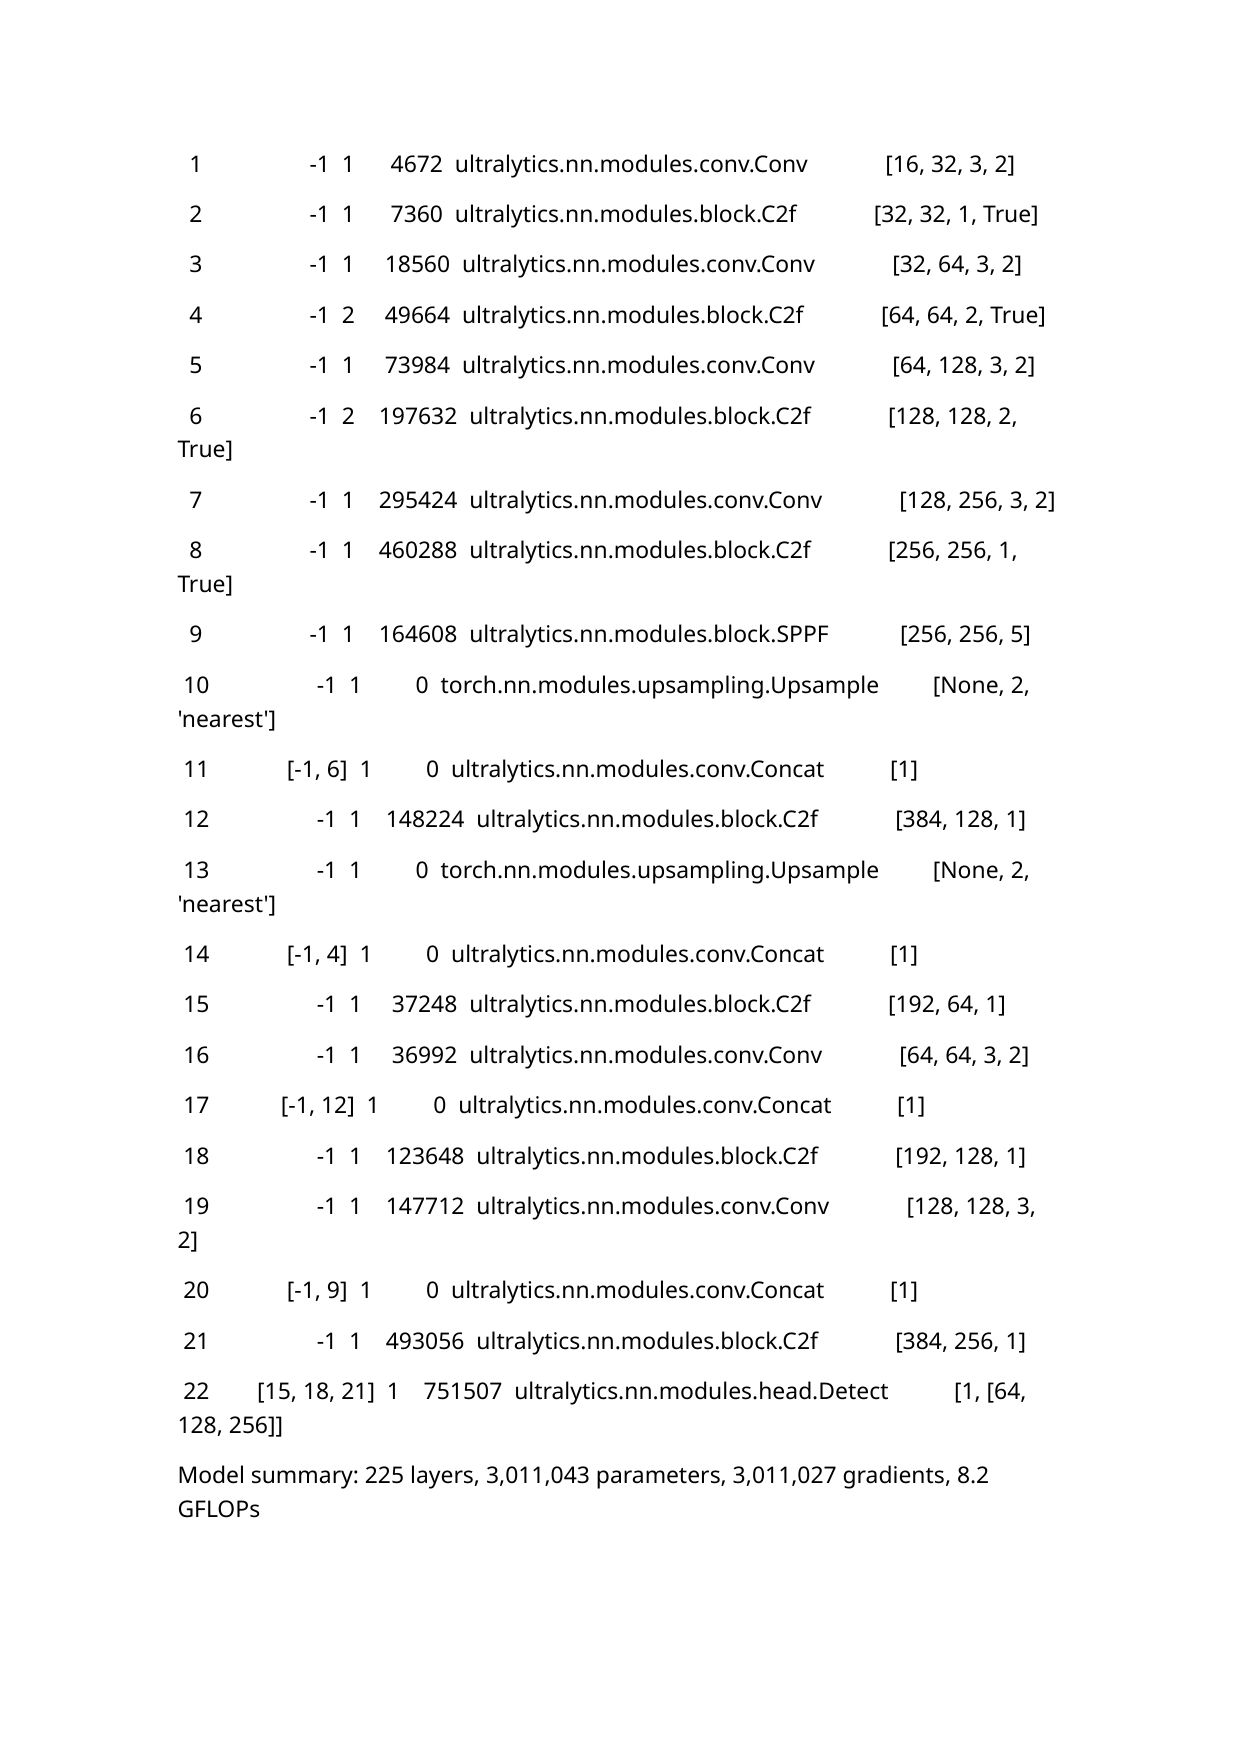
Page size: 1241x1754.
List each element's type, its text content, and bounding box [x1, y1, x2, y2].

text Model summary: 225 layers, 3,011,043 parameters, 3,011,027 gradients, 8.2 GFLOPs [177, 1459, 1063, 1524]
text 4 -1 2 49664 ultralytics.nn.modules.block.C2f [64, 64, 2, True] [177, 299, 1063, 330]
text 17 [-1, 12] 1 0 ultralytics.nn.modules.conv.Concat [1] [177, 1089, 1063, 1121]
text 22 [15, 18, 21] 1 751507 ultralytics.nn.modules.head.Detect [1, [64, 128, 256]] [177, 1375, 1063, 1440]
text 18 -1 1 123648 ultralytics.nn.modules.block.C2f [192, 128, 1] [177, 1140, 1063, 1171]
text 8 -1 1 460288 ultralytics.nn.modules.block.C2f [256, 256, 1, True] [177, 534, 1063, 599]
text 13 -1 1 0 torch.nn.modules.upsampling.Upsample [None, 2, 'nearest'] [177, 854, 1063, 919]
text 20 [-1, 9] 1 0 ultralytics.nn.modules.conv.Concat [1] [177, 1274, 1063, 1306]
text 16 -1 1 36992 ultralytics.nn.modules.conv.Conv [64, 64, 3, 2] [177, 1039, 1063, 1070]
text 19 -1 1 147712 ultralytics.nn.modules.conv.Conv [128, 128, 3, 2] [177, 1190, 1063, 1255]
text 10 -1 1 0 torch.nn.modules.upsampling.Upsample [None, 2, 'nearest'] [177, 669, 1063, 734]
text 21 -1 1 493056 ultralytics.nn.modules.block.C2f [384, 256, 1] [177, 1325, 1063, 1356]
text 1 -1 1 4672 ultralytics.nn.modules.conv.Conv [16, 32, 3, 2] [177, 148, 1063, 179]
text 7 -1 1 295424 ultralytics.nn.modules.conv.Conv [128, 256, 3, 2] [177, 484, 1063, 515]
text 5 -1 1 73984 ultralytics.nn.modules.conv.Conv [64, 128, 3, 2] [177, 349, 1063, 381]
text 6 -1 2 197632 ultralytics.nn.modules.block.C2f [128, 128, 2, True] [177, 400, 1063, 465]
text 2 -1 1 7360 ultralytics.nn.modules.block.C2f [32, 32, 1, True] [177, 198, 1063, 229]
text 9 -1 1 164608 ultralytics.nn.modules.block.SPPF [256, 256, 5] [177, 618, 1063, 650]
text 12 -1 1 148224 ultralytics.nn.modules.block.C2f [384, 128, 1] [177, 803, 1063, 835]
text 15 -1 1 37248 ultralytics.nn.modules.block.C2f [192, 64, 1] [177, 988, 1063, 1020]
text 14 [-1, 4] 1 0 ultralytics.nn.modules.conv.Concat [1] [177, 938, 1063, 969]
text 3 -1 1 18560 ultralytics.nn.modules.conv.Conv [32, 64, 3, 2] [177, 248, 1063, 280]
text 11 [-1, 6] 1 0 ultralytics.nn.modules.conv.Concat [1] [177, 753, 1063, 784]
